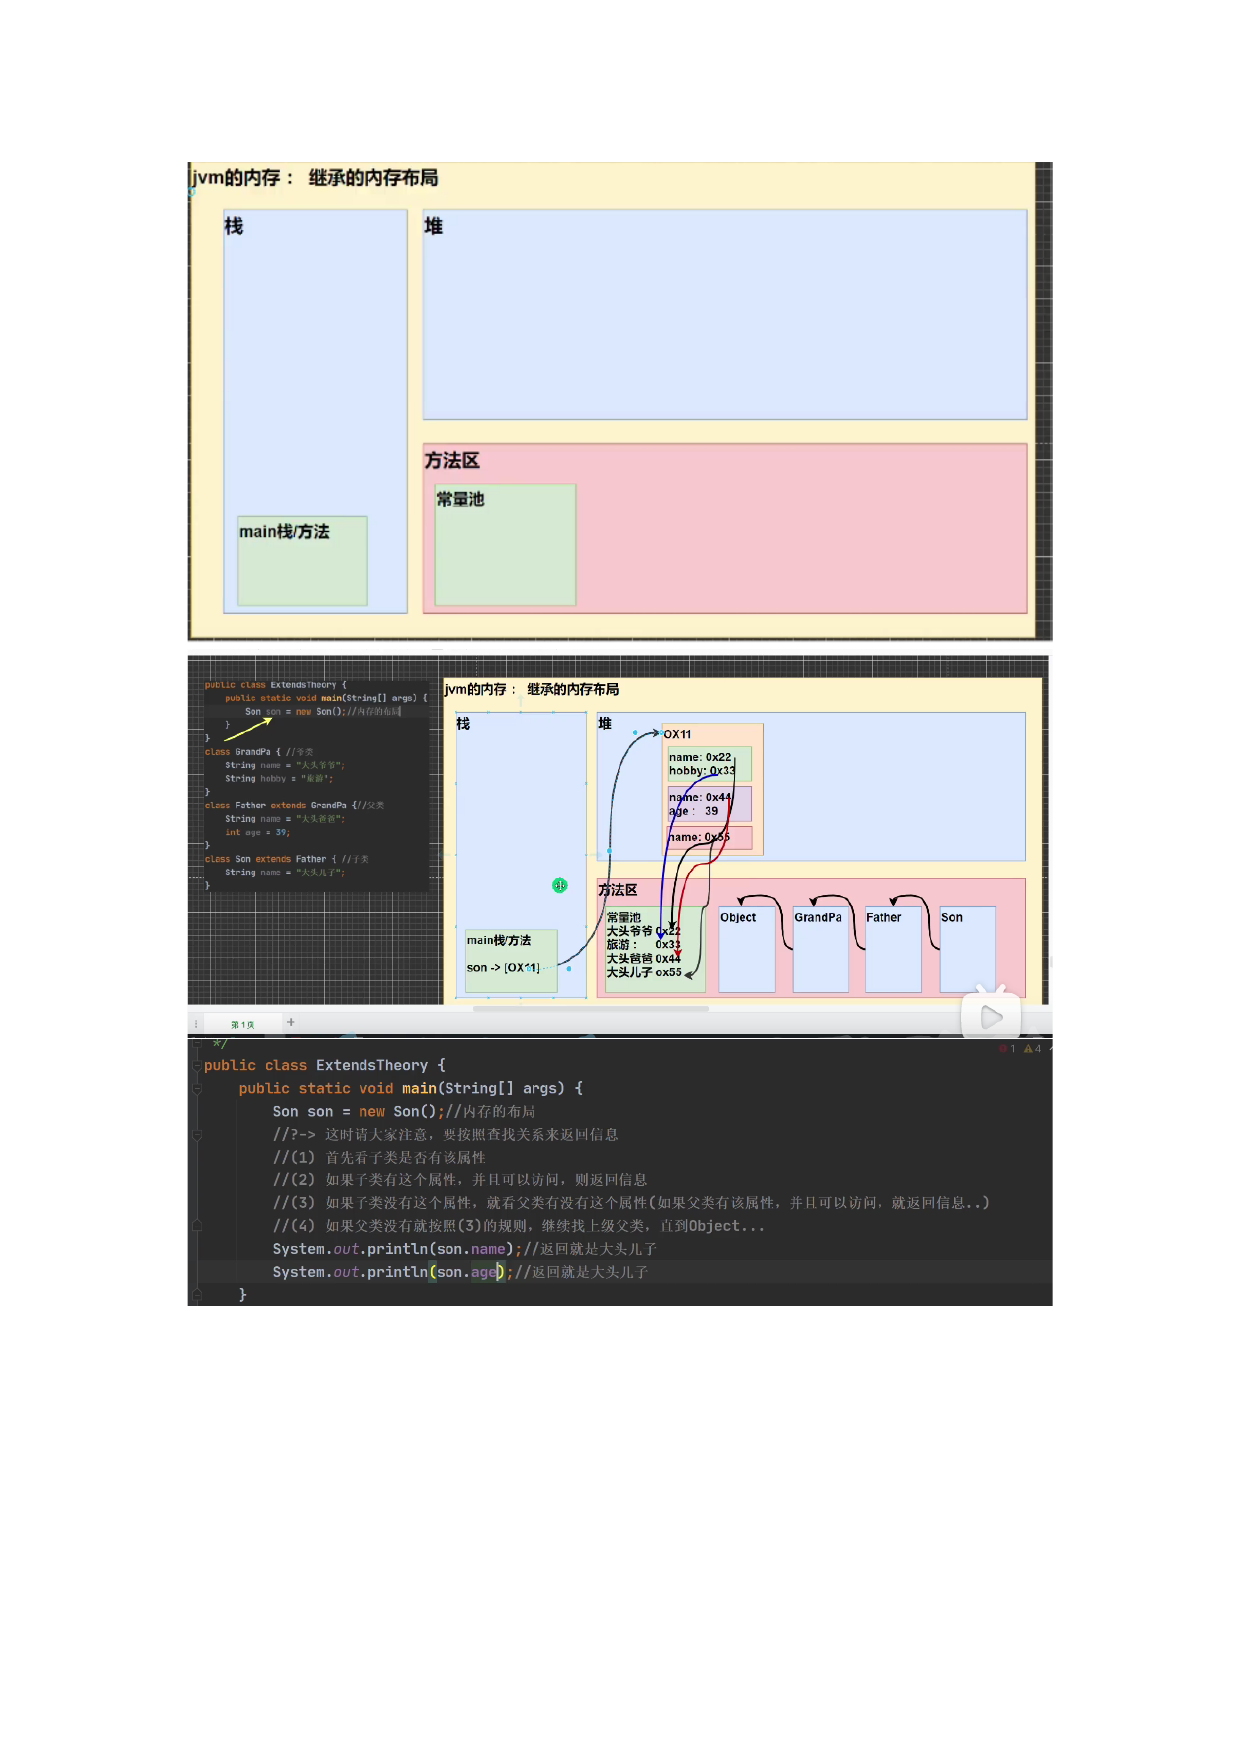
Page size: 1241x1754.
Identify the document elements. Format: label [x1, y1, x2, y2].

picture [187, 1039, 1053, 1306]
picture [187, 162, 1053, 643]
picture [187, 649, 1053, 1038]
